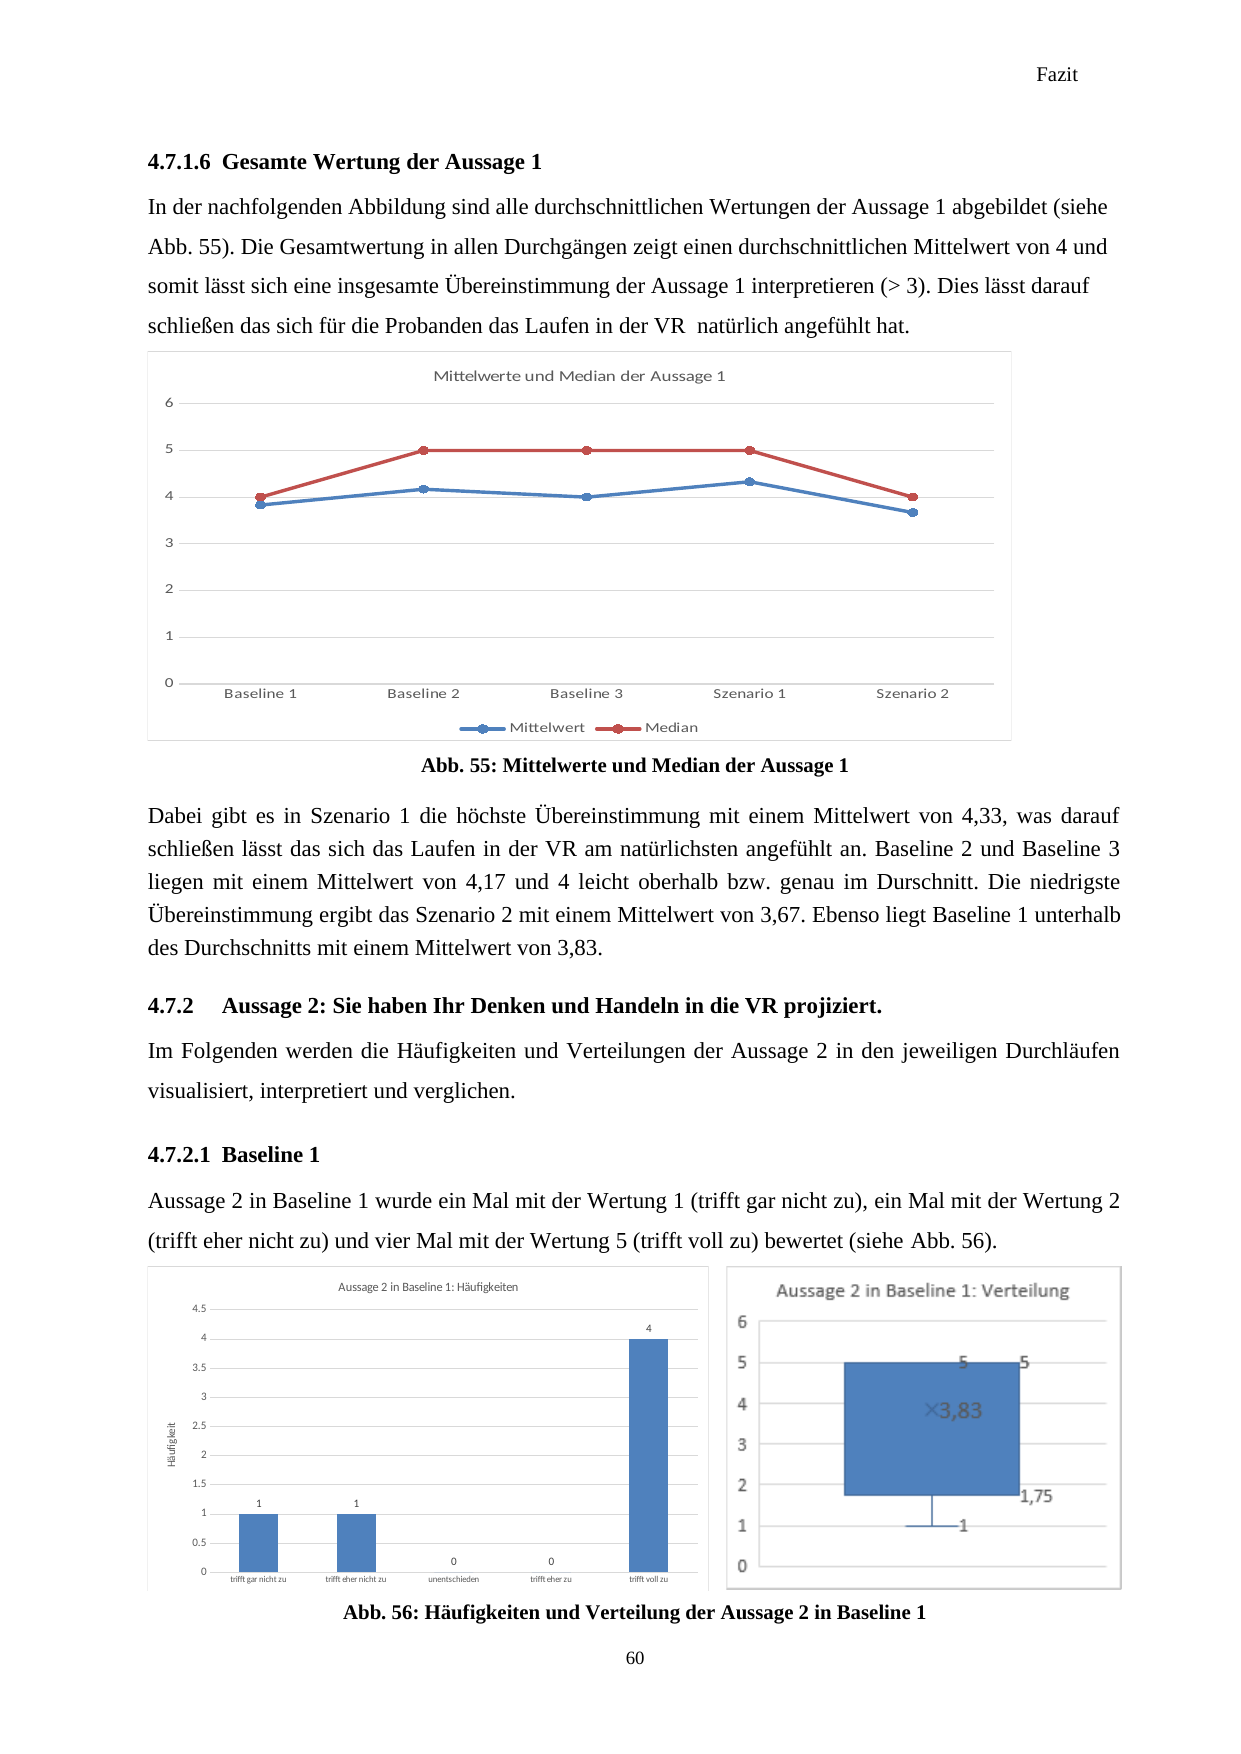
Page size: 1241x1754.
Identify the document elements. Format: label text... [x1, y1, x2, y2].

subtitle Aussage 2: Sie haben Ihr Denken und Handeln in die VR projiziert. [148, 992, 1122, 1018]
subtitle Baseline 1 [148, 1142, 1122, 1168]
text Im Folgenden werden die Häufigkeiten und Verteilungen der Aussage 2 in den jeweiligen Durchläufen visualisiert, interpretiert und verglichen. [148, 1038, 1122, 1103]
text Abb. 55: Mittelwerte und Median der Aussage 1 [148, 753, 1122, 777]
text Dabei gibt es in Szenario 1 die höchste Übereinstimmung mit einem Mittelwert von 4,33, was darauf schließen lässt das sich das Laufen in der VR am natürlichsten angefühlt an. Baseline 2 und Baseline 3 liegen mit einem Mittelwert von 4,17 und 4 leicht oberhalb bzw. genau im Durschnitt. Die niedrigste Übereinstimmung ergibt das Szenario 2 mit einem Mittelwert von 3,67. Ebenso liegt Baseline 1 unterhalb des Durchschnitts mit einem Mittelwert von 3,83. [148, 802, 1122, 960]
subtitle Gesamte Wertung der Aussage 1 [148, 148, 1122, 174]
text In der nachfolgenden Abbildung sind alle durchschnittlichen Wertungen der Aussage 1 abgebildet (siehe Abb. 55). Die Gesamtwertung in allen Durchgängen zeigt einen durchschnittlichen Mittelwert von 4 und somit lässt sich eine insgesamte Übereinstimmung der Aussage 1 interpretieren (> 3). Dies lässt darauf schließen das sich für die Probanden das Laufen in der VR natürlich angefühlt hat. [148, 193, 1122, 338]
picture [726, 1266, 1123, 1591]
